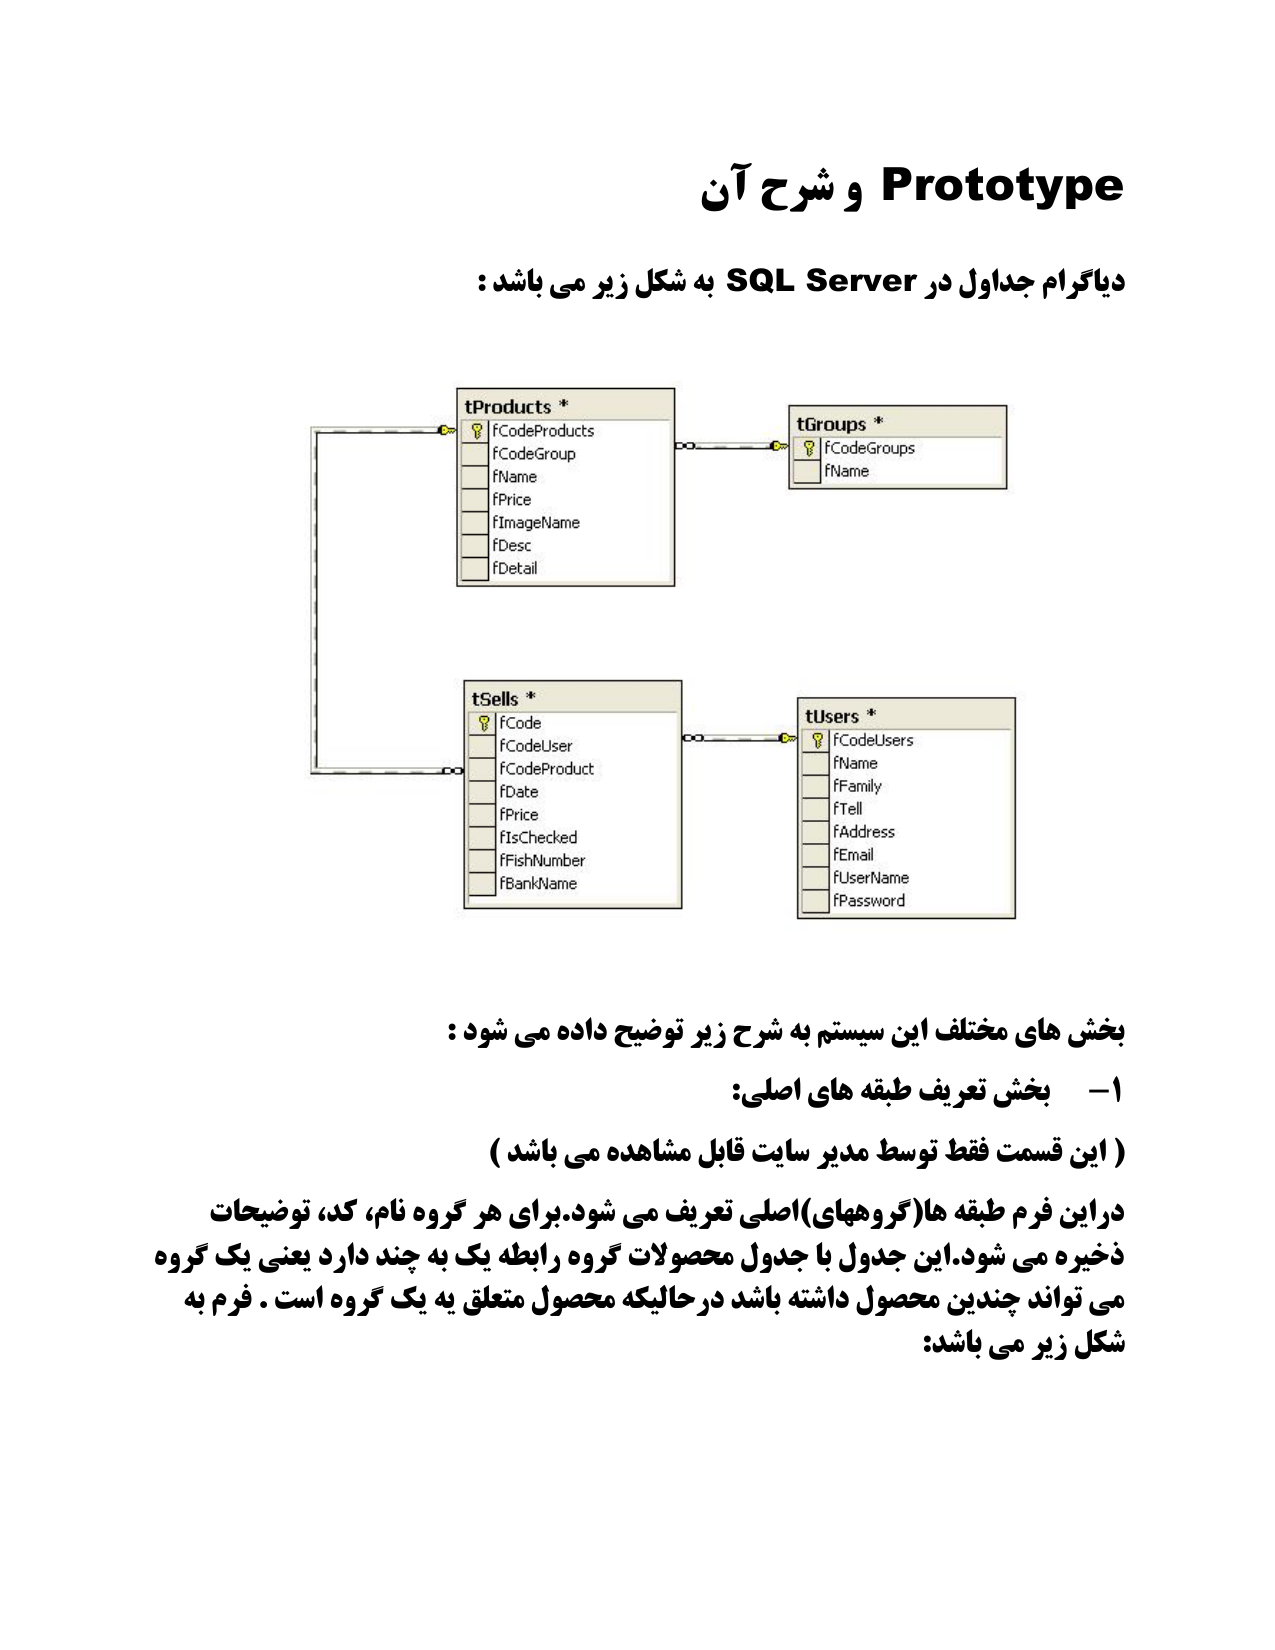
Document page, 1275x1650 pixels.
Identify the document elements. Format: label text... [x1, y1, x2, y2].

text بخش های مختلف این سیستم به شرح زیر توضیح داده می شود : [150, 1018, 1125, 1049]
text دراین فرم طبقه ها(گروههای)اصلی تعریف می شود.برای هر گروه نام، کد، توضیحات ذخیره می شود.این جدول با جدول محصولات گروه رابطه یک به چند دارد یعنی یک گروه می تواند چندین محصول داشته باشد درحالیکه محصول متعلق یه یک گروه است . فرم به شکل زیر می باشد: [150, 1199, 1125, 1362]
text ( این قسمت فقط توسط مدیر سایت قابل مشاهده می باشد ) [150, 1139, 1125, 1170]
picture [259, 335, 1125, 991]
text Prototype و شرح آن [150, 150, 1125, 215]
list بخش تعریف طبقه های اصلی: [150, 1079, 1087, 1110]
text دیاگرام جداول در SQL Server به شکل زیر می باشد : [150, 257, 1125, 301]
